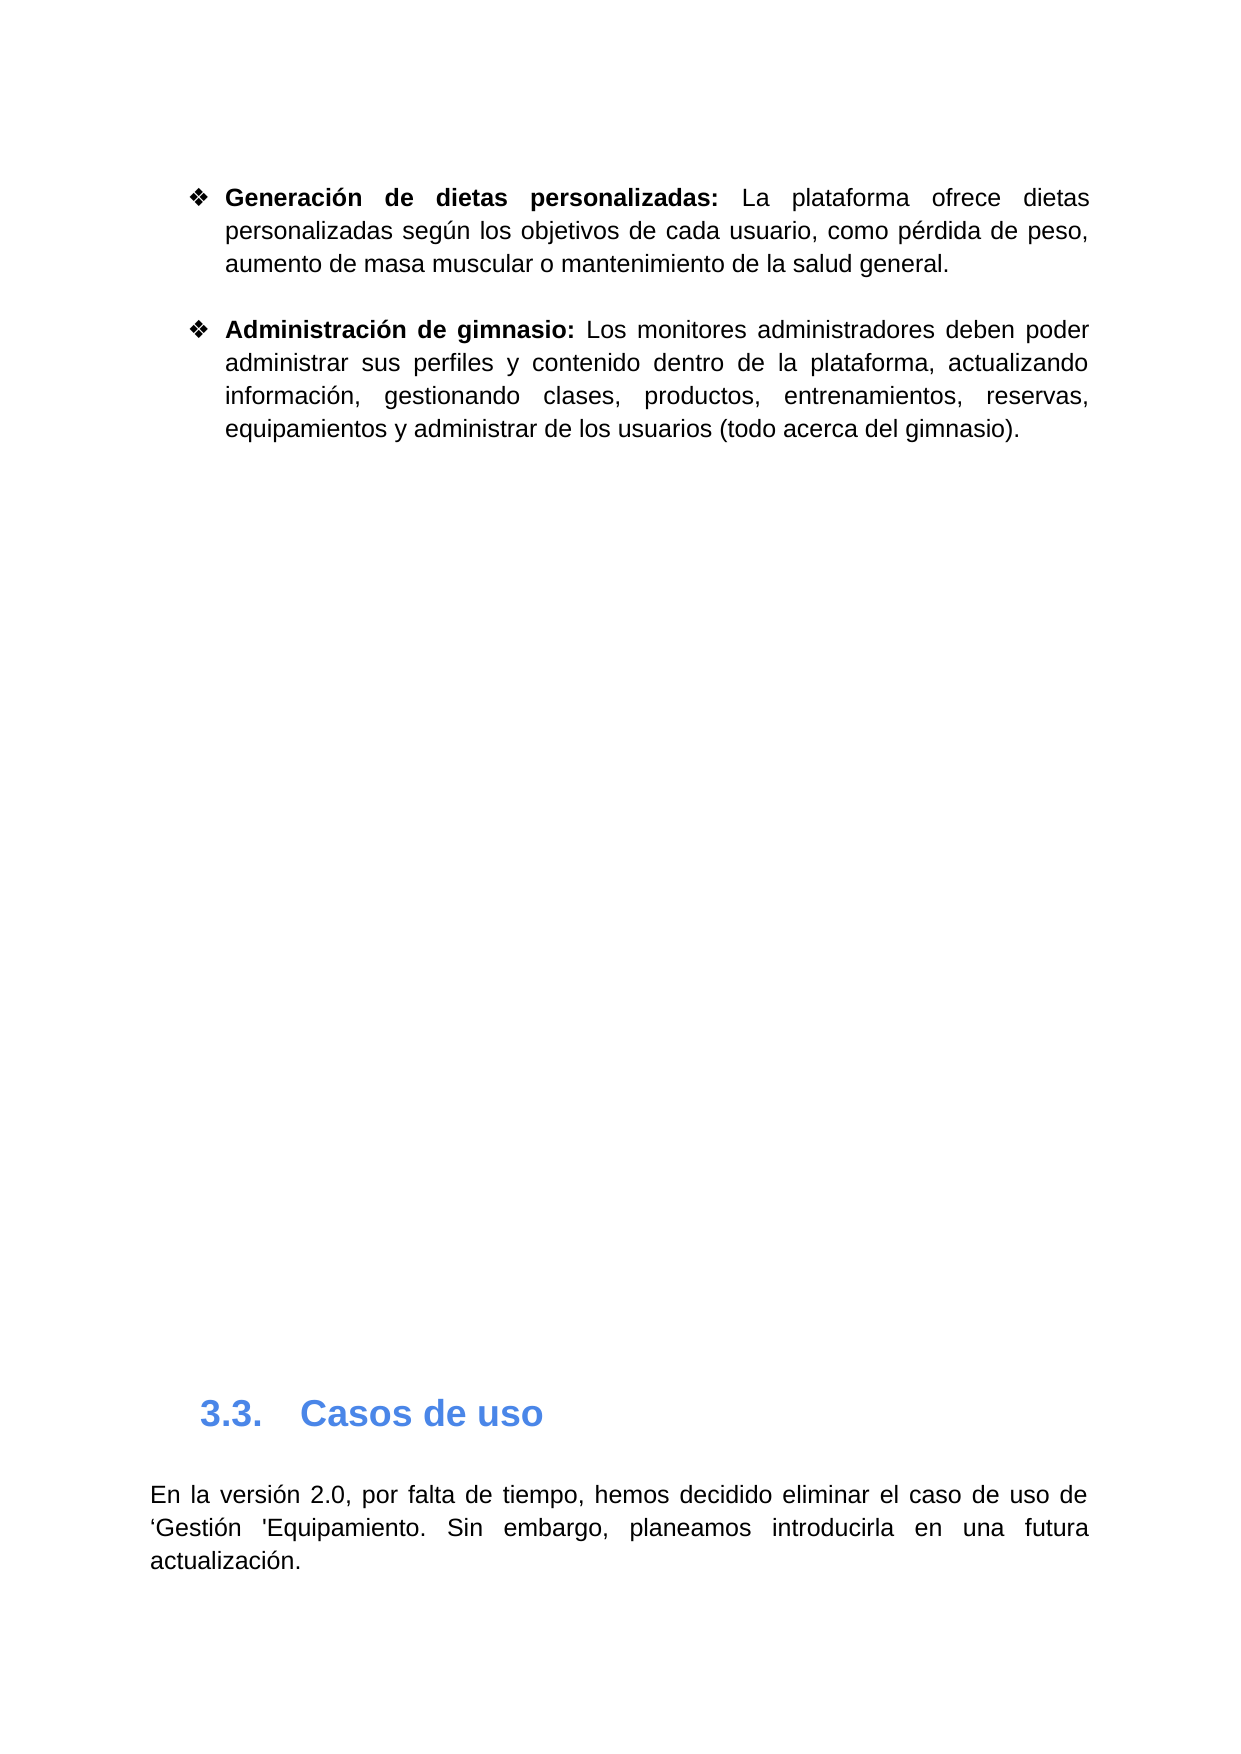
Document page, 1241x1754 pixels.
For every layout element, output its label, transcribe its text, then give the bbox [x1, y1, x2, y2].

subtitle Casos de uso [262, 1391, 1090, 1434]
list Generación de dietas personalizadas: La plataforma ofrece dietas personalizadas según los objetivos de cada usuario, como pérdida de peso, aumento de masa muscular o mantenimiento de la salud general. [187, 183, 1090, 278]
text En la versión 2.0, por falta de tiempo, hemos decidido eliminar el caso de uso de ‘Gestión 'Equipamiento. Sin embargo, planeamos introducirla en una futura actualización. [150, 1479, 1090, 1574]
list Administración de gimnasio: Los monitores administradores deben poder administrar sus perfiles y contenido dentro de la plataforma, actualizando información, gestionando clases, productos, entrenamientos, reservas, equipamientos y administrar de los usuarios (todo acerca del gimnasio). [187, 315, 1090, 443]
